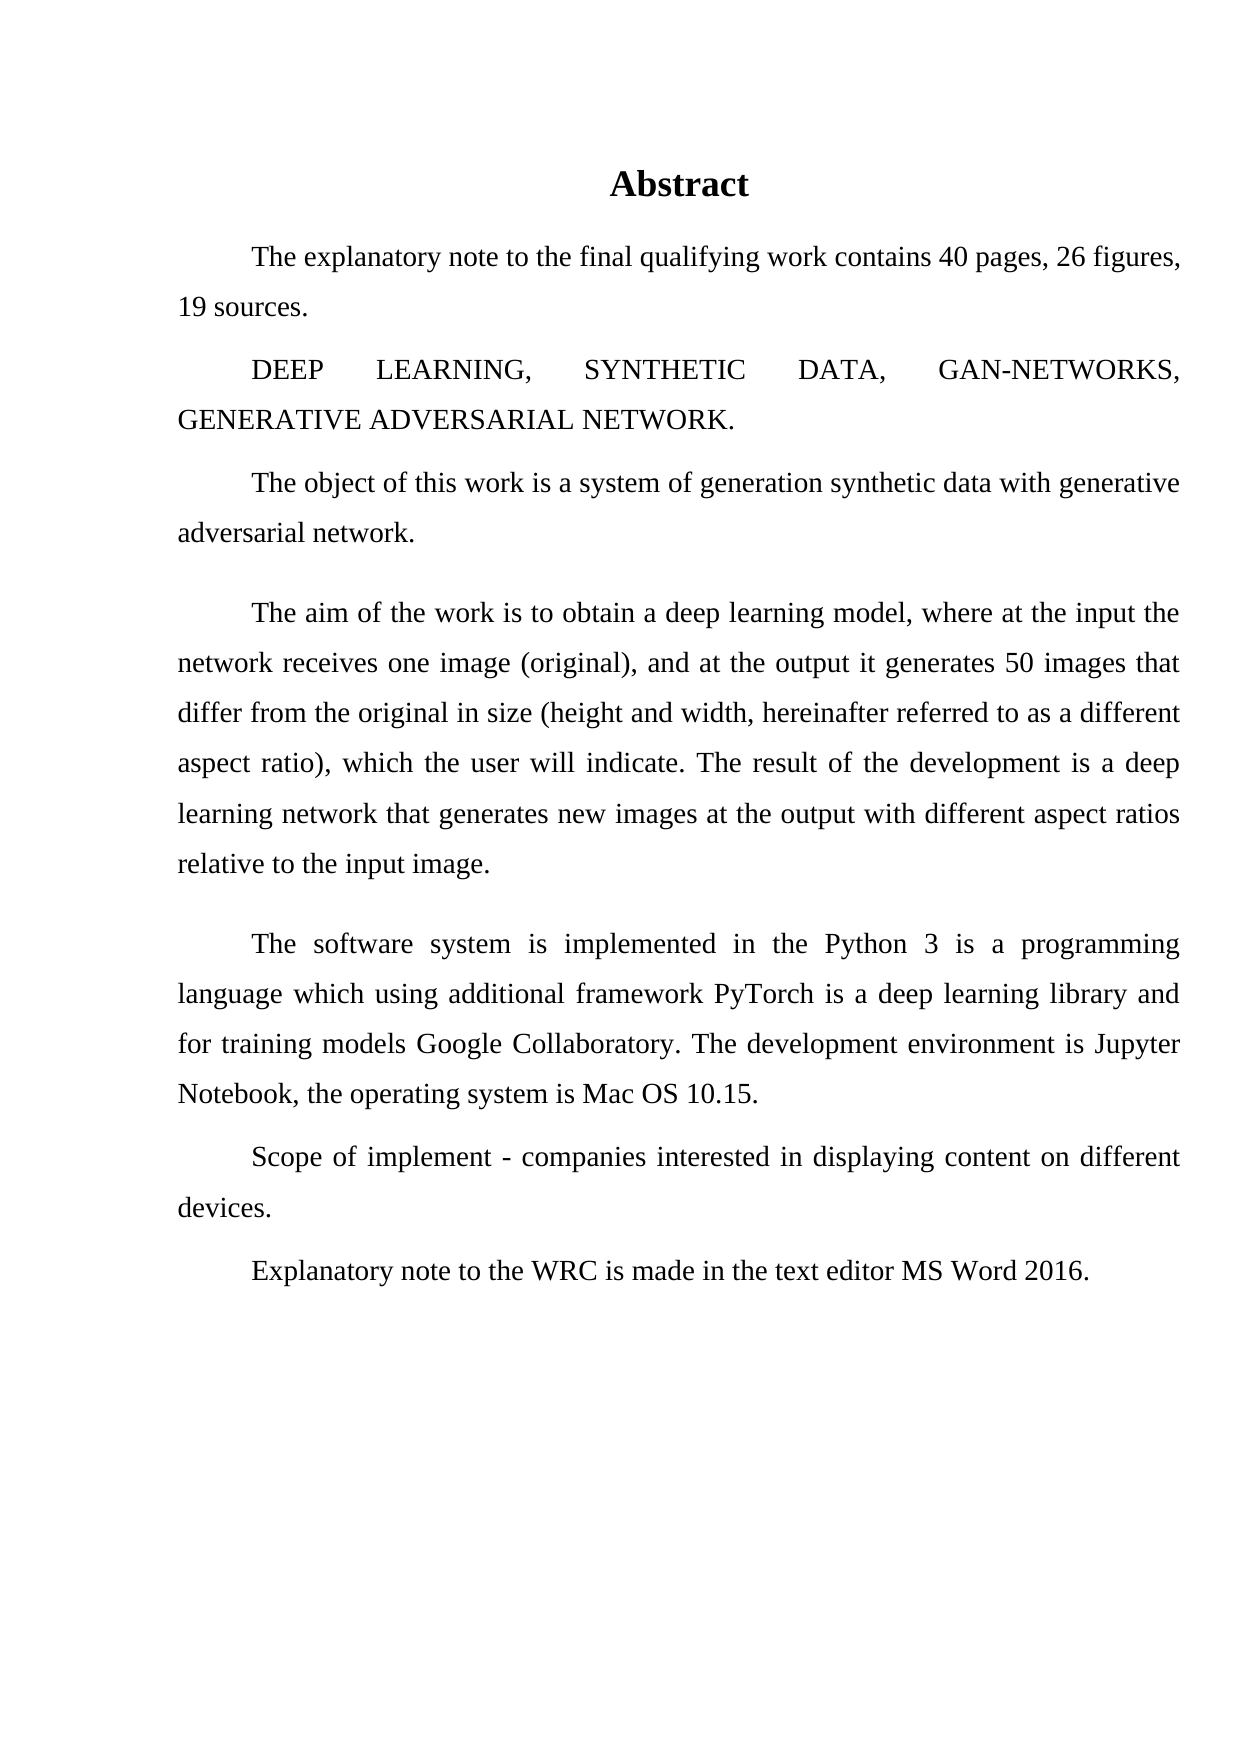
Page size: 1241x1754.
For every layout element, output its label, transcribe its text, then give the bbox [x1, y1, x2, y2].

text DEEP LEARNING, SYNTHETIC DATA, GAN-NETWORKS, GENERATIVE ADVERSARIAL NETWORK. [177, 352, 1181, 436]
text Explanatory note to the WRC is made in the text editor MS Word 2016. [177, 1253, 1181, 1286]
text The object of this work is a system of generation synthetic data with generative adversarial network. [177, 465, 1181, 549]
text The explanatory note to the final qualifying work contains 40 pages, 26 figures, 19 sources. [177, 239, 1181, 322]
text The software system is implemented in the Python 3 is a programming language which using additional framework PyTorch is a deep learning library and for training models Google Collaboratory. The development environment is Jupyter Notebook, the operating system is Mac OS 10.15. [177, 926, 1181, 1110]
text The aim of the work is to obtain a deep learning model, where at the input the network receives one image (original), and at the output it generates 50 images that differ from the original in size (height and width, hereinafter referred to as a different aspect ratio), which the user will indicate. The result of the development is a deep learning network that generates new images at the output with different aspect ratios relative to the input image. [177, 595, 1181, 880]
text Scope of implement - companies interested in displaying content on different devices. [177, 1139, 1181, 1223]
text Abstract [177, 161, 1181, 204]
